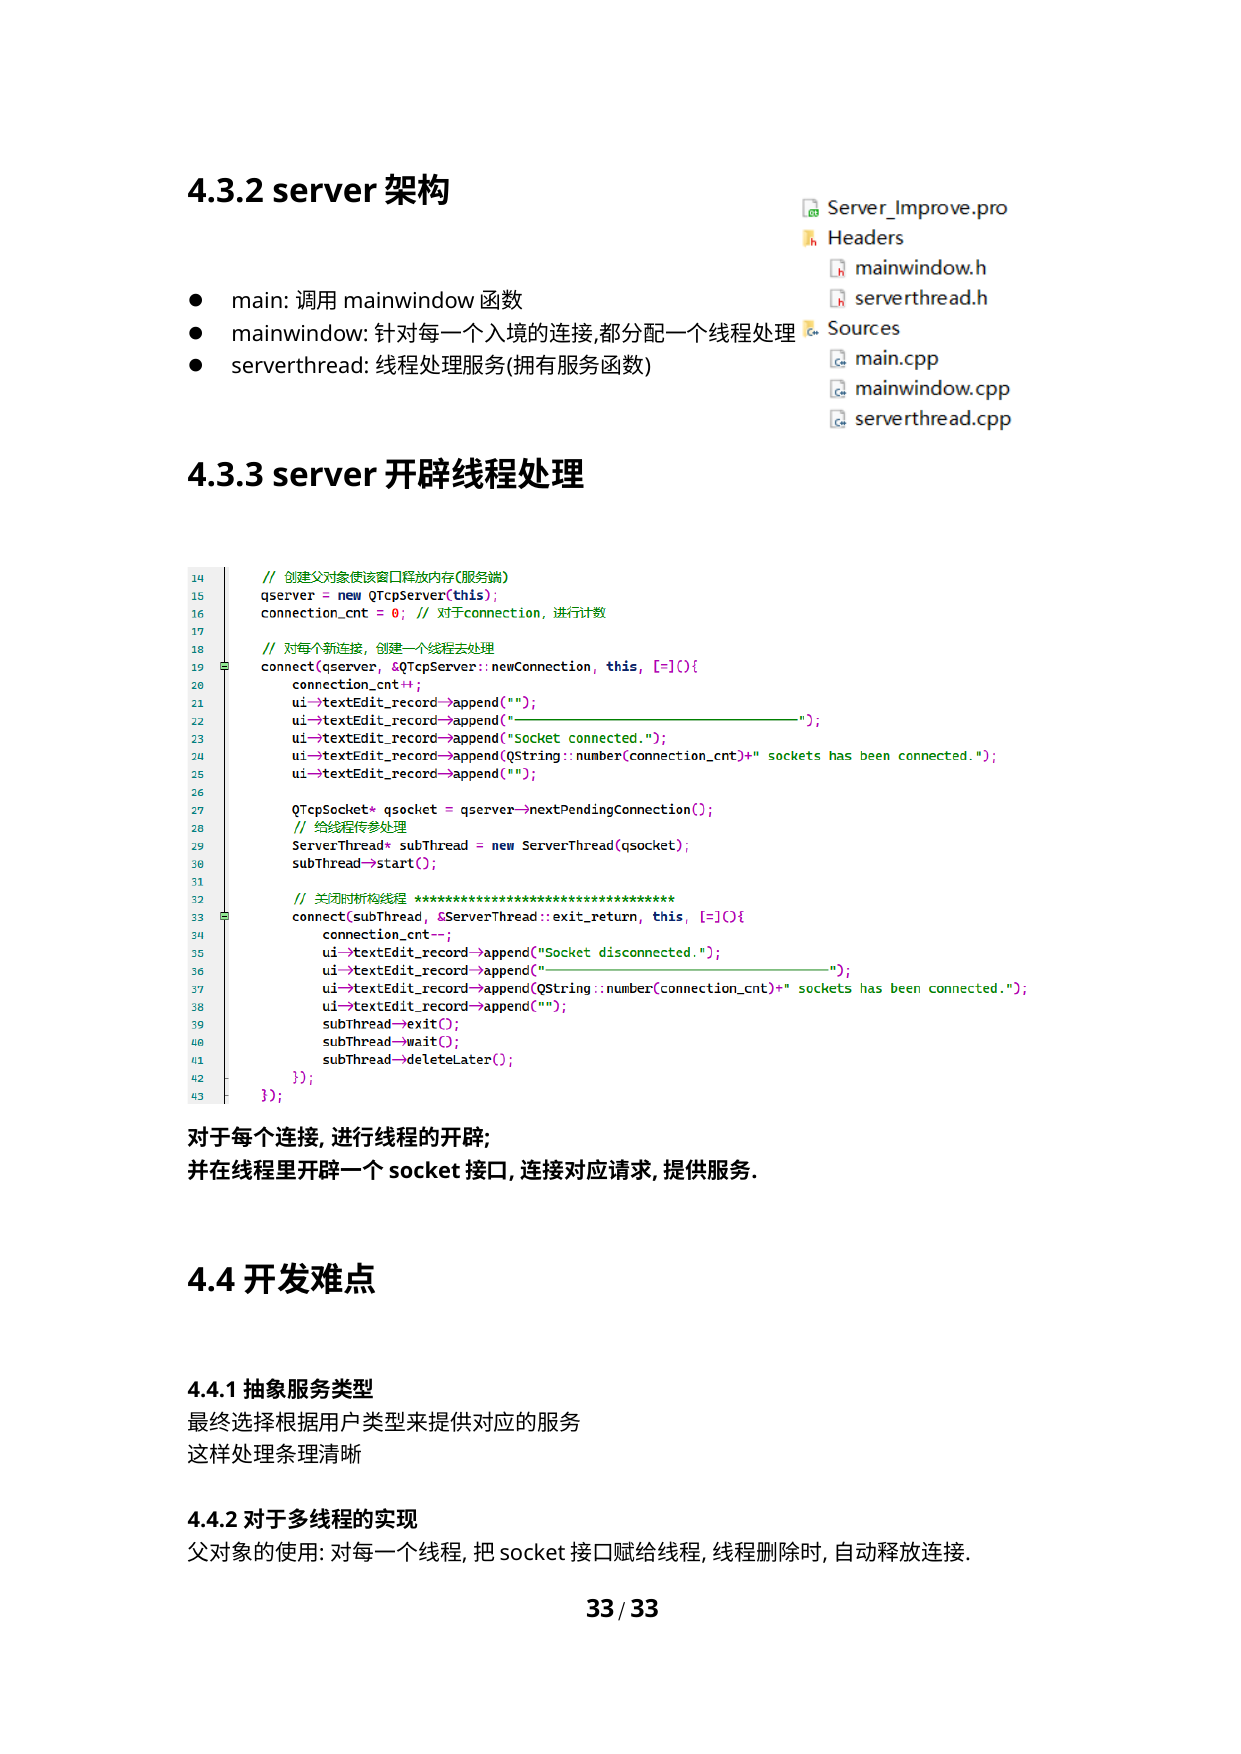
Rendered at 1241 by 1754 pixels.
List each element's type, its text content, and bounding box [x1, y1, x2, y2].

picture [795, 380, 1053, 434]
text 父对象的使用: 对每一个线程, 把socket接口赋给线程, 线程删除时, 自动释放连接. [187, 1534, 1053, 1567]
text 4.4.2 对于多线程的实现 [187, 1502, 1053, 1534]
subtitle 4.3.2 server架构 [187, 156, 1053, 221]
text 4.4.1 抽象服务类型 [187, 1372, 1053, 1404]
text 对于每个连接, 进行线程的开辟; [187, 1120, 1053, 1152]
list mainwindow: 针对每一个入境的连接,都分配一个线程处理 [187, 315, 1053, 348]
picture [795, 221, 1053, 283]
text 这样处理条理清晰 [187, 1437, 1053, 1469]
text 最终选择根据用户类型来提供对应的服务 [187, 1404, 1053, 1437]
list main: 调用mainwindow函数 [187, 283, 1053, 315]
text 并在线程里开辟一个socket接口, 连接对应请求, 提供服务. [187, 1152, 1053, 1185]
list serverthread: 线程处理服务(拥有服务函数) [187, 348, 1053, 380]
subtitle 4.3.3 server开辟线程处理 [187, 440, 1053, 505]
subtitle 4.4 开发难点 [187, 1244, 1053, 1309]
picture [187, 567, 1053, 1104]
